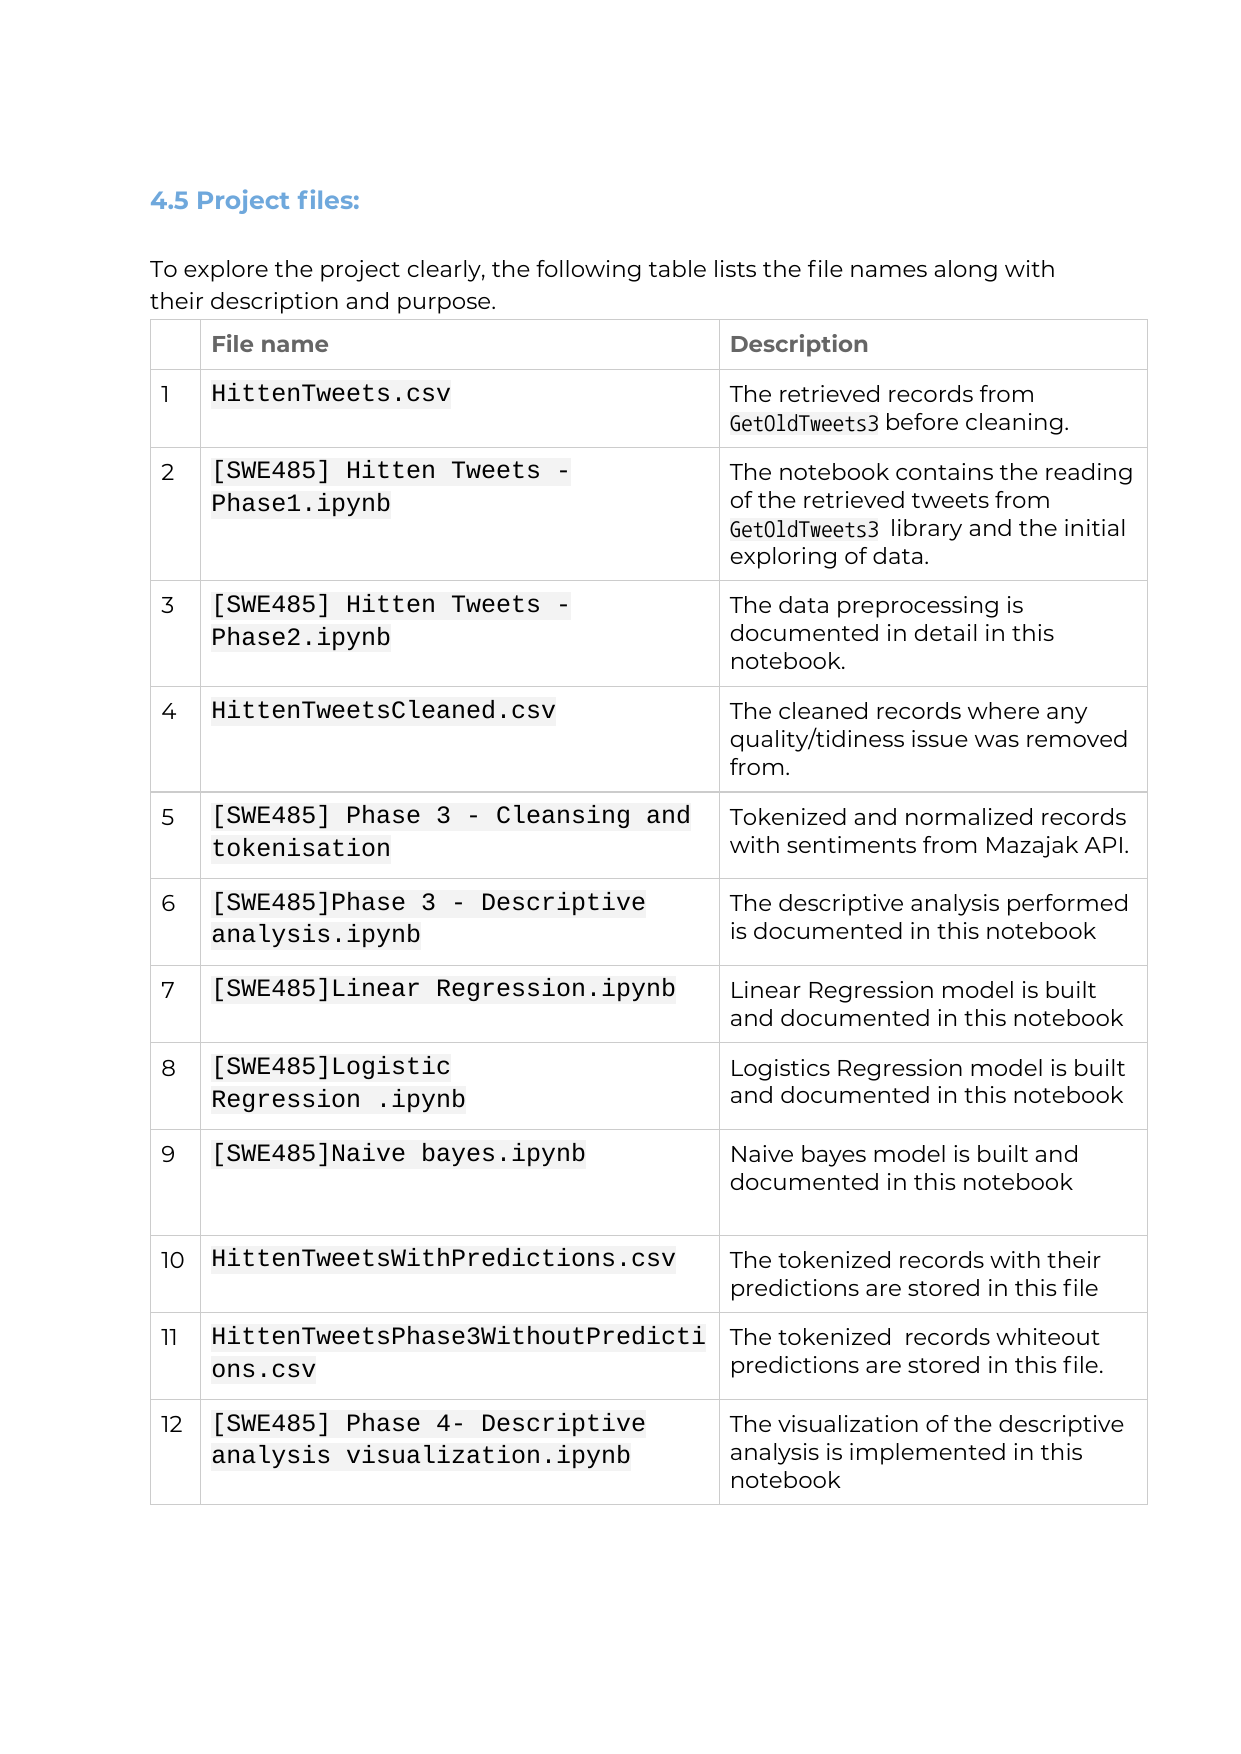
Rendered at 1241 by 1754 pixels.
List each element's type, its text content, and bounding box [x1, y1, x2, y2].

table_cell HittenTweetsPhase3WithoutPredictions.csv [201, 1313, 719, 1399]
table_cell [SWE485]Logistic Regression .ipynb [201, 1043, 719, 1129]
table_cell The descriptive analysis performed is documented in this notebook [720, 879, 1147, 964]
table_cell 12 [151, 1400, 200, 1504]
table_cell Linear Regression model is built and documented in this notebook [720, 966, 1147, 1042]
table_cell The cleaned records where any quality/tidiness issue was removed from. [720, 687, 1147, 791]
table_header File name [201, 320, 719, 369]
table_cell Logistics Regression model is built and documented in this notebook [720, 1043, 1147, 1129]
table_cell The visualization of the descriptive analysis is implemented in this notebook [720, 1400, 1147, 1504]
table_cell [SWE485]Linear Regression.ipynb [201, 966, 719, 1042]
table_cell [SWE485]Naive bayes.ipynb [201, 1130, 719, 1234]
table_cell 7 [151, 966, 200, 1042]
table_cell HittenTweetsWithPredictions.csv [201, 1236, 719, 1312]
table_cell 1 [151, 370, 200, 447]
table_cell The tokenized records with their predictions are stored in this file [720, 1236, 1147, 1312]
table_cell 9 [151, 1130, 200, 1234]
table_cell 11 [151, 1313, 200, 1399]
table_cell 8 [151, 1043, 200, 1129]
table_cell Naive bayes model is built and documented in this notebook [720, 1130, 1147, 1234]
table_cell The retrieved records from GetOldTweets3 before cleaning. [720, 370, 1147, 447]
table_cell [SWE485] Hitten Tweets - Phase1.ipynb [201, 448, 719, 580]
table_cell 3 [151, 581, 200, 686]
table_cell [SWE485]Phase 3 - Descriptive analysis.ipynb [201, 879, 719, 964]
table_header [151, 320, 200, 369]
table_header Description [720, 320, 1147, 369]
table_cell Tokenized and normalized records with sentiments from Mazajak API. [720, 793, 1147, 878]
table_cell [SWE485] Phase 3 - Cleansing and tokenisation [201, 793, 719, 878]
table_cell The tokenized records whiteout predictions are stored in this file. [720, 1313, 1147, 1399]
table_cell The data preprocessing is documented in detail in this notebook. [720, 581, 1147, 686]
table_cell HittenTweetsCleaned.csv [201, 687, 719, 791]
table_cell 4 [151, 687, 200, 791]
table_cell 10 [151, 1236, 200, 1312]
table_cell [SWE485] Phase 4- Descriptive analysis visualization.ipynb [201, 1400, 719, 1504]
table_cell HittenTweets.csv [201, 370, 719, 447]
table_cell 2 [151, 448, 200, 580]
table_cell [SWE485] Hitten Tweets - Phase2.ipynb [201, 581, 719, 686]
text 4.5 Project files: [150, 185, 1090, 216]
table_cell 5 [151, 793, 200, 878]
table_cell 6 [151, 879, 200, 964]
table_cell The notebook contains the reading of the retrieved tweets from GetOldTweets3 library and the initial exploring of data. [720, 448, 1147, 580]
text To explore the project clearly, the following table lists the file names along with their description and purpose. [150, 255, 1090, 315]
